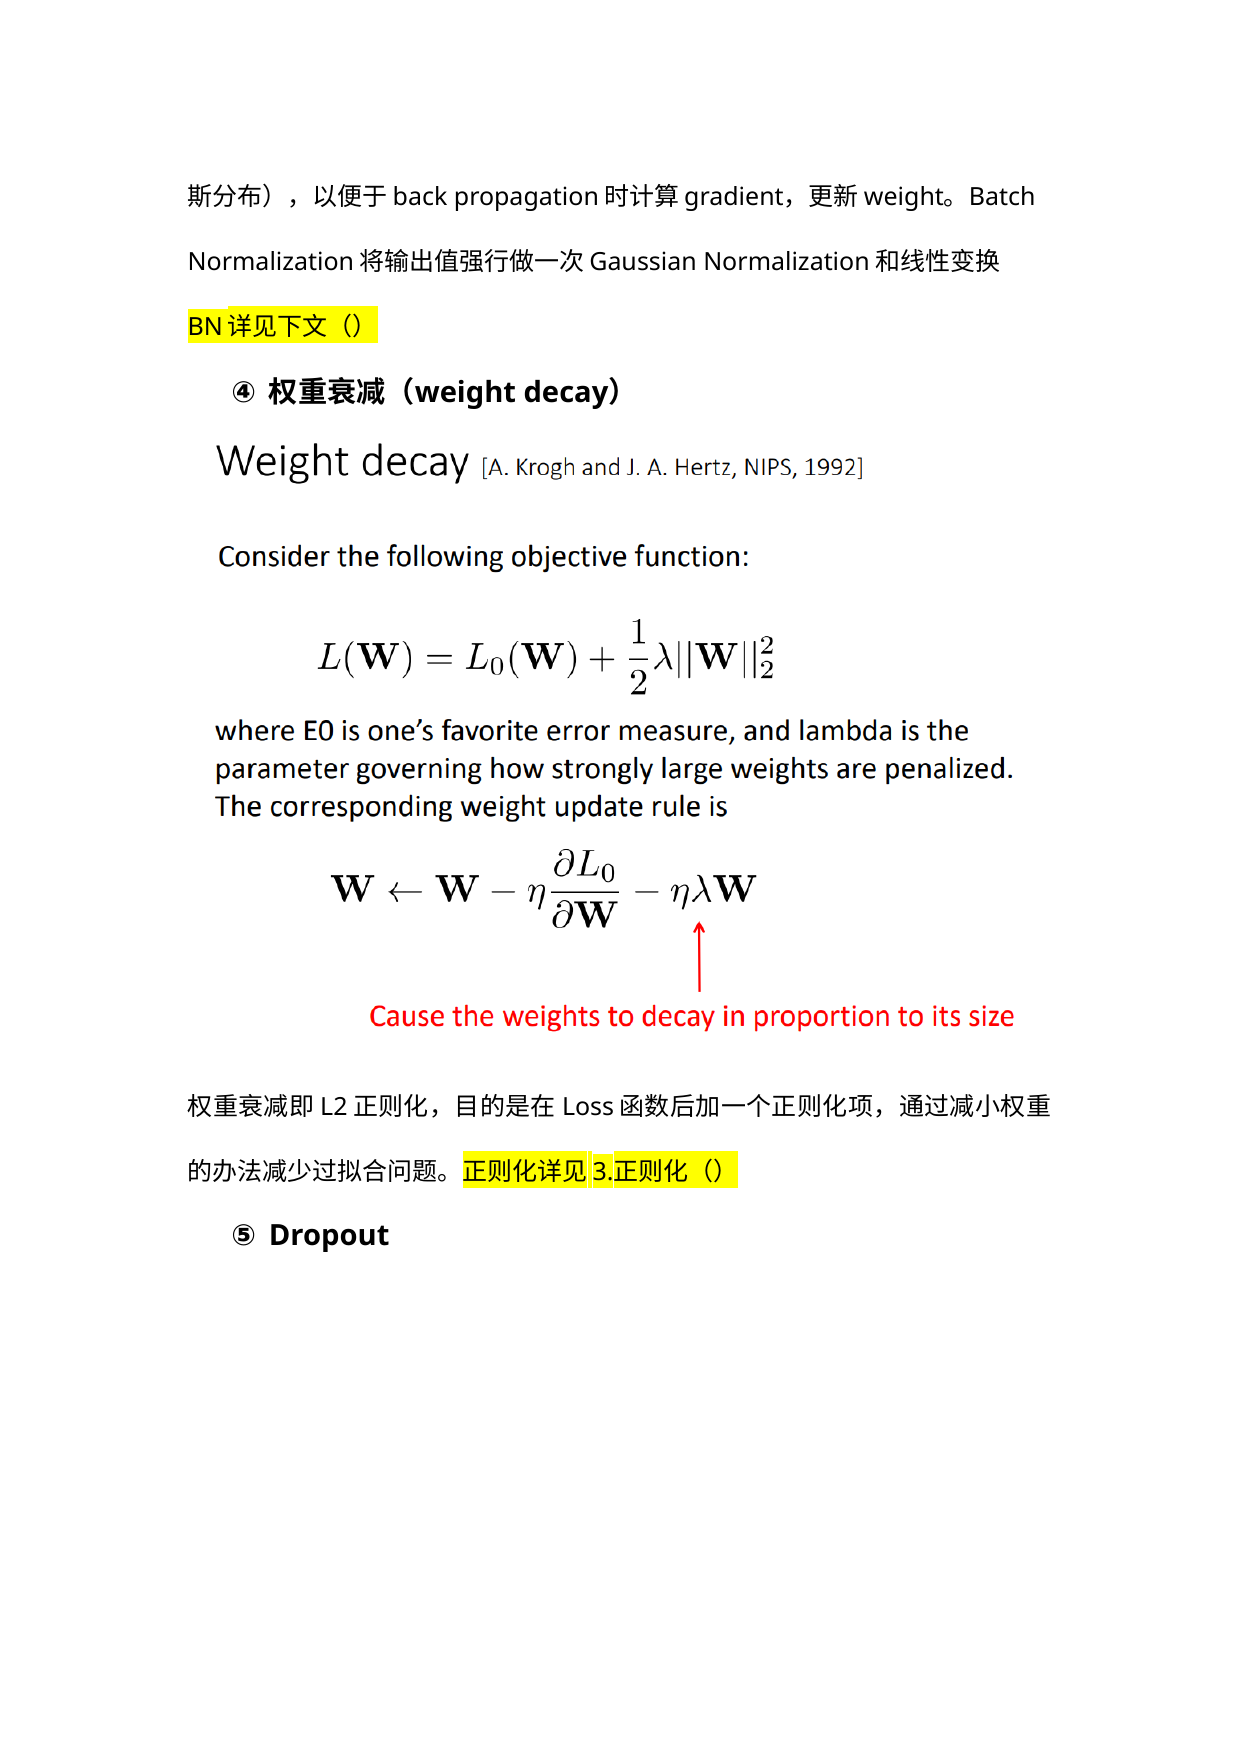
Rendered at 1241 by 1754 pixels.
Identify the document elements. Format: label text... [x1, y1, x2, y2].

text 权重衰减即L2正则化，目的是在Loss函数后加一个正则化项，通过减小权重的办法减少过拟合问题。正则化详见3.正则化（） [187, 1072, 1053, 1202]
list 权重衰减（weight decay） [231, 357, 1053, 422]
picture [187, 422, 1053, 1067]
list Dropout [231, 1202, 1053, 1267]
text BN详见下文（） [187, 292, 1053, 357]
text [187, 162, 1053, 292]
